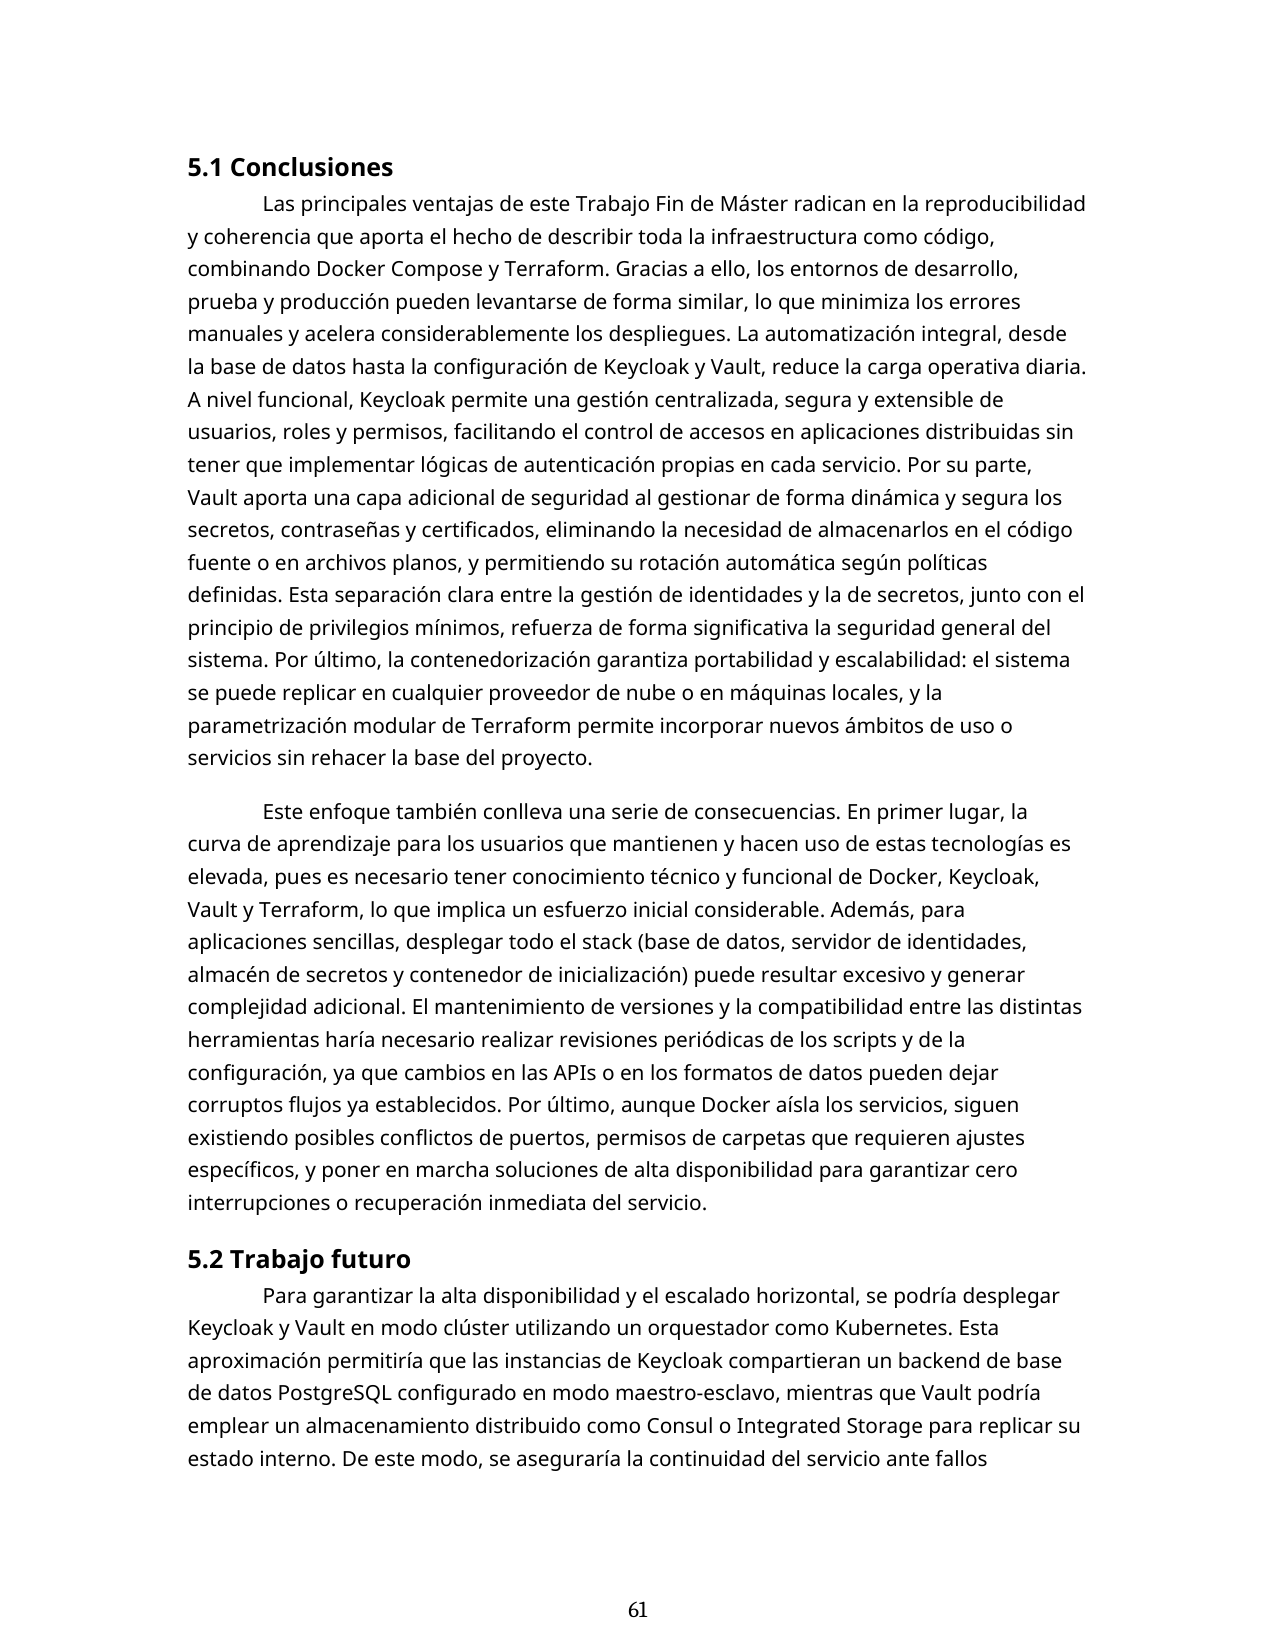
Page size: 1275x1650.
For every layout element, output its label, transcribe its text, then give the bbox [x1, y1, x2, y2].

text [187, 1281, 1087, 1472]
text Este enfoque también conlleva una serie de consecuencias. En primer lugar, la curva de aprendizaje para los usuarios que mantienen y hacen uso de estas tecnologías es elevada, pues es necesario tener conocimiento técnico y funcional de Docker, Keycloak, Vault y Terraform, lo que implica un esfuerzo inicial considerable. Además, para aplicaciones sencillas, desplegar todo el stack (base de datos, servidor de identidades, almacén de secretos y contenedor de inicialización) puede resultar excesivo y generar complejidad adicional. El mantenimiento de versiones y la compatibilidad entre las distintas herramientas haría necesario realizar revisiones periódicas de los scripts y de la configuración, ya que cambios en las APIs o en los formatos de datos pueden dejar corruptos flujos ya establecidos. Por último, aunque Docker aísla los servicios, siguen existiendo posibles conflictos de puertos, permisos de carpetas que requieren ajustes específicos, y poner en marcha soluciones de alta disponibilidad para garantizar cero interrupciones o recuperación inmediata del servicio. [187, 797, 1087, 1217]
text Las principales ventajas de este Trabajo Fin de Máster radican en la reproducibilidad y coherencia que aporta el hecho de describir toda la infraestructura como código, combinando Docker Compose y Terraform. Gracias a ello, los entornos de desarrollo, prueba y producción pueden levantarse de forma similar, lo que minimiza los errores manuales y acelera considerablemente los despliegues. La automatización integral, desde la base de datos hasta la configuración de Keycloak y Vault, reduce la carga operativa diaria. A nivel funcional, Keycloak permite una gestión centralizada, segura y extensible de usuarios, roles y permisos, facilitando el control de accesos en aplicaciones distribuidas sin tener que implementar lógicas de autenticación propias en cada servicio. Por su parte, Vault aporta una capa adicional de seguridad al gestionar de forma dinámica y segura los secretos, contraseñas y certificados, eliminando la necesidad de almacenarlos en el código fuente o en archivos planos, y permitiendo su rotación automática según políticas definidas. Esta separación clara entre la gestión de identidades y la de secretos, junto con el principio de privilegios mínimos, refuerza de forma significativa la seguridad general del sistema. Por último, la contenedorización garantiza portabilidad y escalabilidad: el sistema se puede replicar en cualquier proveedor de nube o en máquinas locales, y la parametrización modular de Terraform permite incorporar nuevos ámbitos de uso o servicios sin rehacer la base del proyecto. [187, 189, 1087, 772]
subtitle 5.2 Trabajo futuro [187, 1242, 1087, 1276]
subtitle 5.1 Conclusiones [187, 150, 1087, 184]
